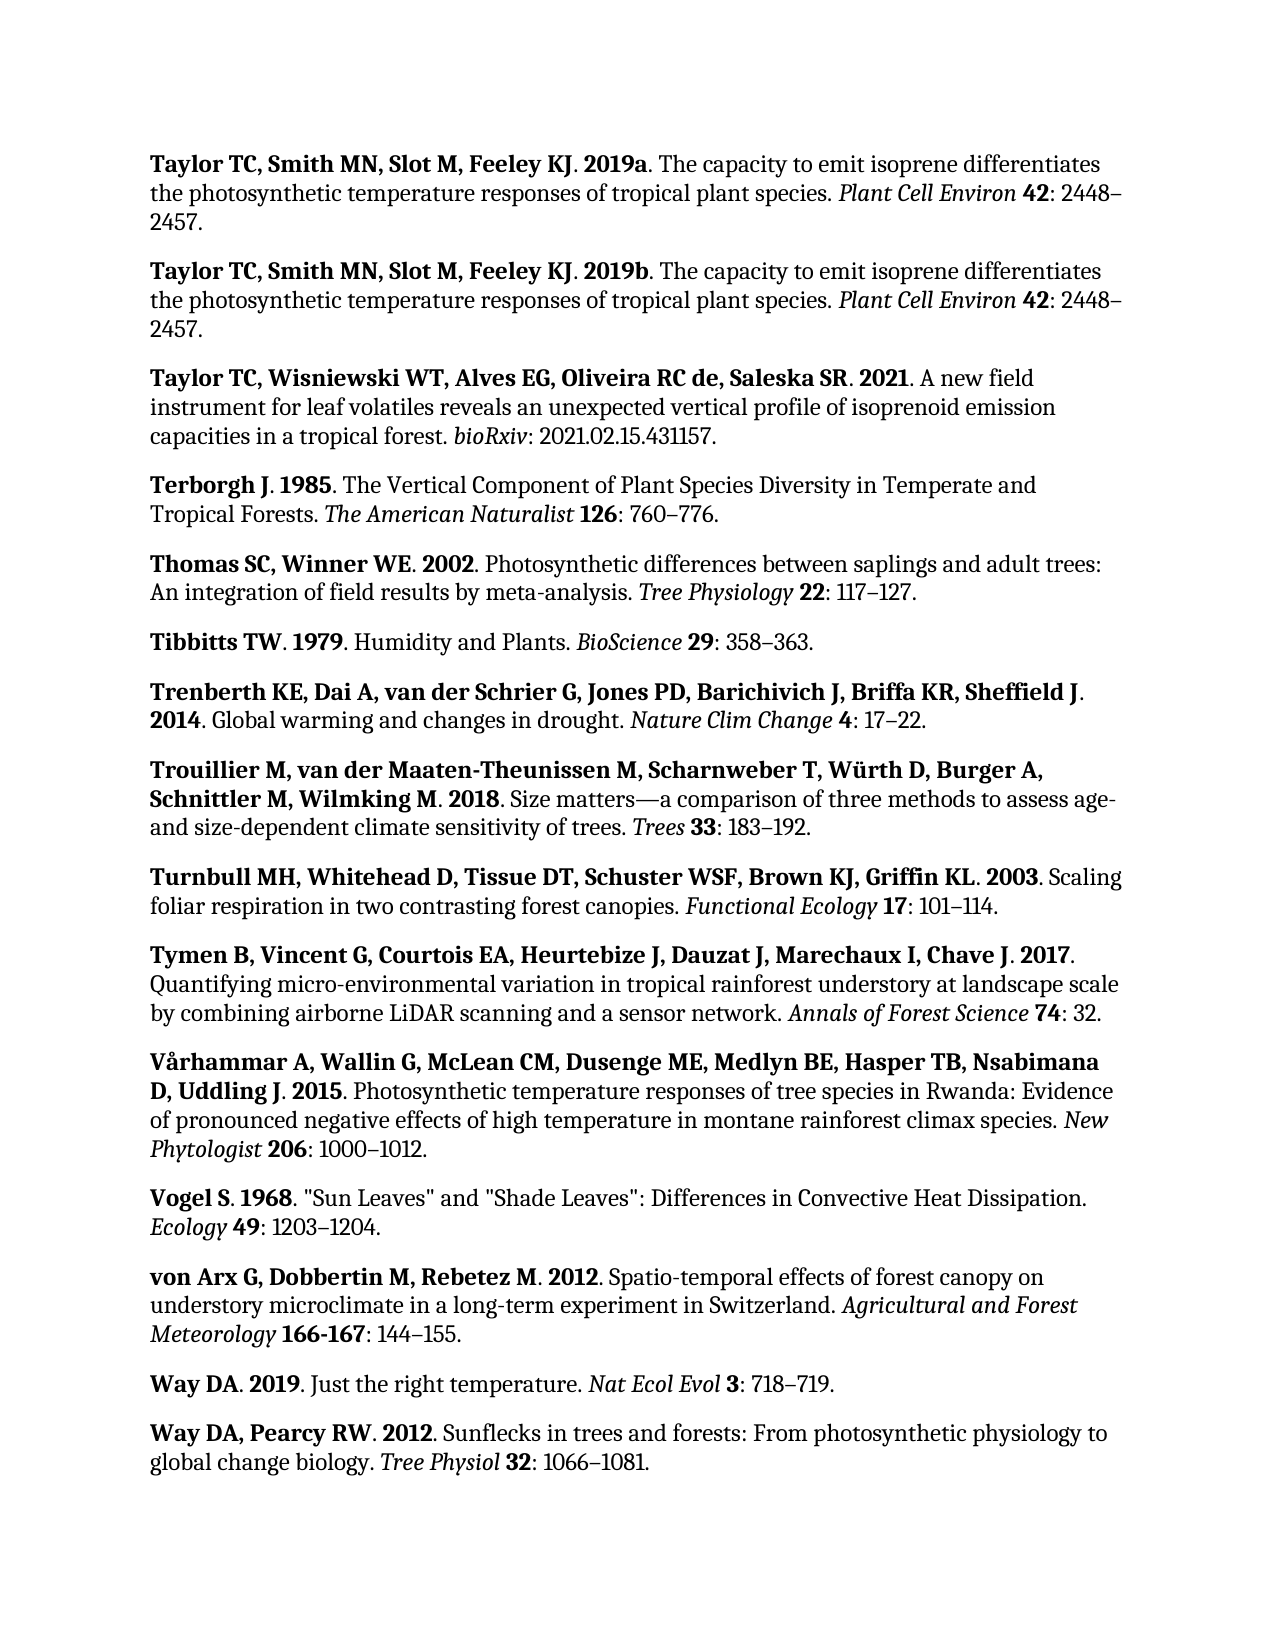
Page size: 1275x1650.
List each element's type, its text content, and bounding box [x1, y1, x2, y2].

text Vårhammar A, Wallin G, McLean CM, Dusenge ME, Medlyn BE, Hasper TB, Nsabimana D, Uddling J. 2015. Photosynthetic temperature responses of tree species in Rwanda: Evidence of pronounced negative effects of high temperature in montane rainforest climax species. New Phytologist 206: 1000–1012. [150, 1048, 1125, 1163]
text Vogel S. 1968. "Sun Leaves" and "Shade Leaves": Differences in Convective Heat Dissipation. Ecology 49: 1203–1204. [150, 1184, 1125, 1242]
text Way DA, Pearcy RW. 2012. Sunflecks in trees and forests: From photosynthetic physiology to global change biology. Tree Physiol 32: 1066–1081. [150, 1419, 1125, 1477]
text Tymen B, Vincent G, Courtois EA, Heurtebize J, Dauzat J, Marechaux I, Chave J. 2017. Quantifying micro-environmental variation in tropical rainforest understory at landscape scale by combining airborne LiDAR scanning and a sensor network. Annals of Forest Science 74: 32. [150, 941, 1125, 1027]
text Tibbitts TW. 1979. Humidity and Plants. BioScience 29: 358–363. [150, 628, 1125, 657]
text Trenberth KE, Dai A, van der Schrier G, Jones PD, Barichivich J, Briffa KR, Sheffield J. 2014. Global warming and changes in drought. Nature Clim Change 4: 17–22. [150, 677, 1125, 735]
text Taylor TC, Smith MN, Slot M, Feeley KJ. 2019b. The capacity to emit isoprene differentiates the photosynthetic temperature responses of tropical plant species. Plant Cell Environ 42: 2448–2457. [150, 257, 1125, 343]
text Thomas SC, Winner WE. 2002. Photosynthetic differences between saplings and adult trees: An integration of field results by meta-analysis. Tree Physiology 22: 117–127. [150, 549, 1125, 607]
text Trouillier M, van der Maaten-Theunissen M, Scharnweber T, Würth D, Burger A, Schnittler M, Wilmking M. 2018. Size matters—a comparison of three methods to assess age- and size-dependent climate sensitivity of trees. Trees 33: 183–192. [150, 756, 1125, 842]
text von Arx G, Dobbertin M, Rebetez M. 2012. Spatio-temporal effects of forest canopy on understory microclimate in a long-term experiment in Switzerland. Agricultural and Forest Meteorology 166-167: 144–155. [150, 1262, 1125, 1349]
text Terborgh J. 1985. The Vertical Component of Plant Species Diversity in Temperate and Tropical Forests. The American Naturalist 126: 760–776. [150, 471, 1125, 529]
text Taylor TC, Wisniewski WT, Alves EG, Oliveira RC de, Saleska SR. 2021. A new field instrument for leaf volatiles reveals an unexpected vertical profile of isoprenoid emission capacities in a tropical forest. bioRxiv: 2021.02.15.431157. [150, 364, 1125, 450]
text Taylor TC, Smith MN, Slot M, Feeley KJ. 2019a. The capacity to emit isoprene differentiates the photosynthetic temperature responses of tropical plant species. Plant Cell Environ 42: 2448–2457. [150, 150, 1125, 236]
text Way DA. 2019. Just the right temperature. Nat Ecol Evol 3: 718–719. [150, 1369, 1125, 1398]
text Turnbull MH, Whitehead D, Tissue DT, Schuster WSF, Brown KJ, Griffin KL. 2003. Scaling foliar respiration in two contrasting forest canopies. Functional Ecology 17: 101–114. [150, 863, 1125, 920]
